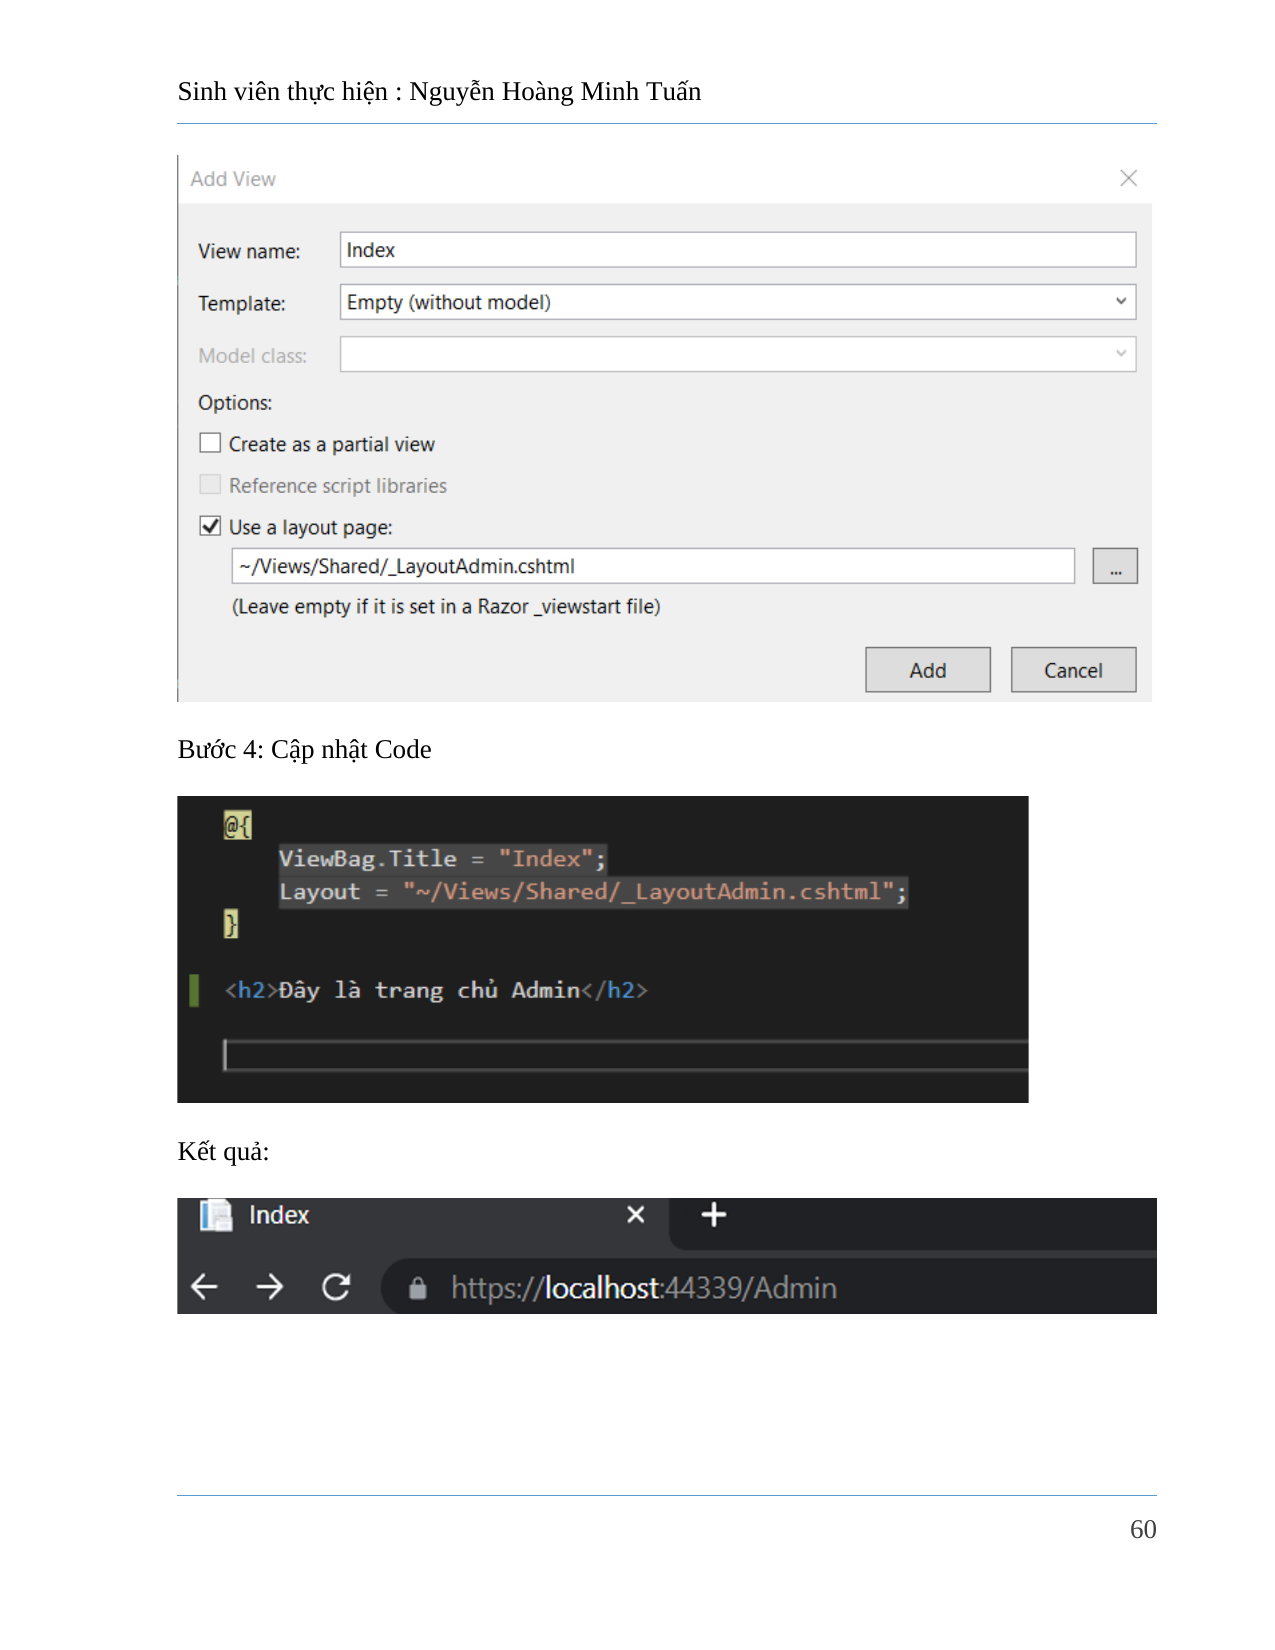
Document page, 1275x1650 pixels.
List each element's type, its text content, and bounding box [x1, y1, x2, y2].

picture [177, 796, 1029, 1103]
text Kết quả: [177, 1135, 1157, 1166]
text Bước 4: Cập nhật Code [177, 733, 1157, 764]
picture [177, 155, 1153, 702]
picture [177, 1198, 1157, 1314]
